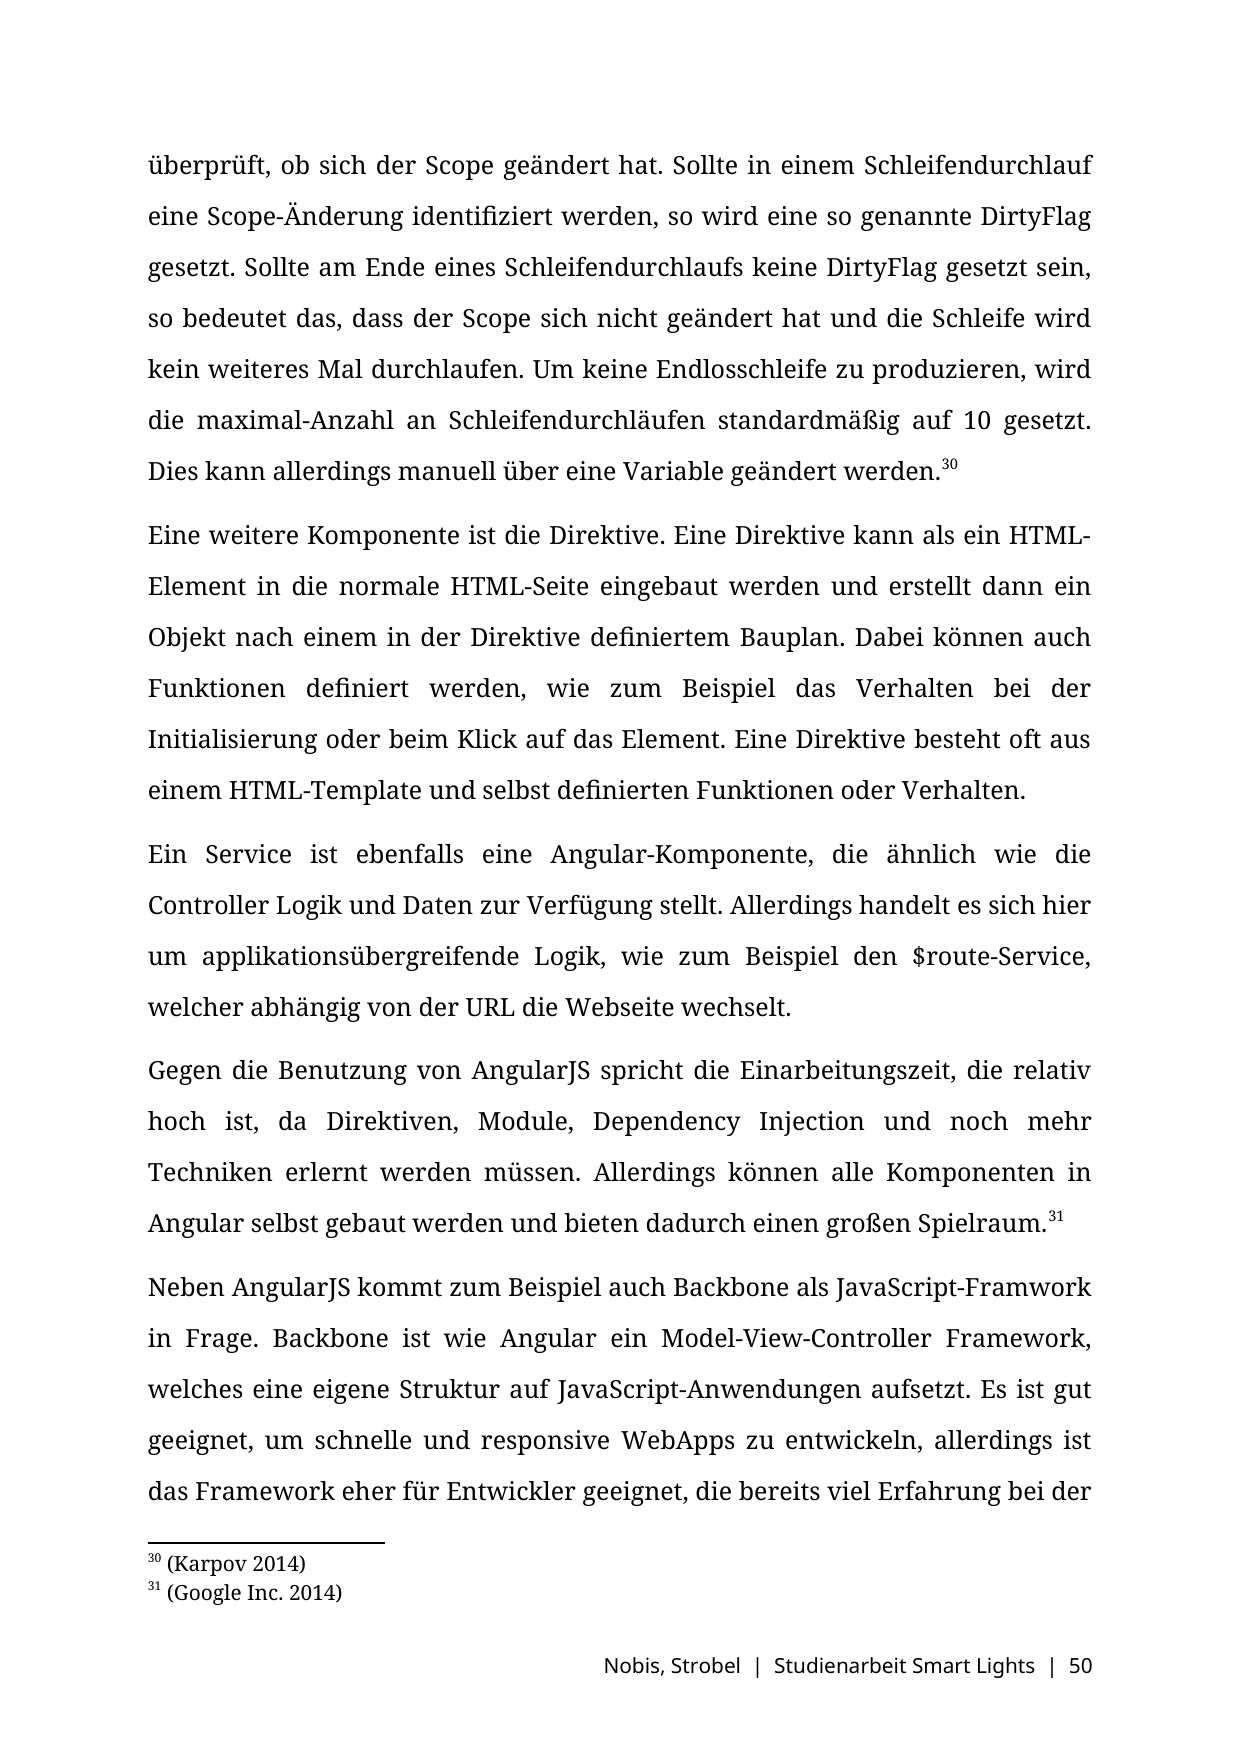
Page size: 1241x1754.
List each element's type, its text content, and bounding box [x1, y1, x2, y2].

text Eine weitere Komponente ist die Direktive. Eine Direktive kann als ein HTML-Element in die normale HTML-Seite eingebaut werden und erstellt dann ein Objekt nach einem in der Direktive definiertem Bauplan. Dabei können auch Funktionen definiert werden, wie zum Beispiel das Verhalten bei der Initialisierung oder beim Klick auf das Element. Eine Direktive besteht oft aus einem HTML-Template und selbst definierten Funktionen oder Verhalten. [148, 517, 1092, 807]
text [148, 148, 1092, 488]
text Ein Service ist ebenfalls eine Angular-Komponente, die ähnlich wie die Controller Logik und Daten zur Verfügung stellt. Allerdings handelt es sich hier um applikationsübergreifende Logik, wie zum Beispiel den $route-Service, welcher abhängig von der URL die Webseite wechselt. [148, 836, 1092, 1023]
text Gegen die Benutzung von AngularJS spricht die Einarbeitungszeit, die relativ hoch ist, da Direktiven, Module, Dependency Injection und noch mehr Techniken erlernt werden müssen. Allerdings können alle Komponenten in Angular selbst gebaut werden und bieten dadurch einen großen Spielraum. [148, 1053, 1092, 1240]
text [148, 1269, 1092, 1508]
